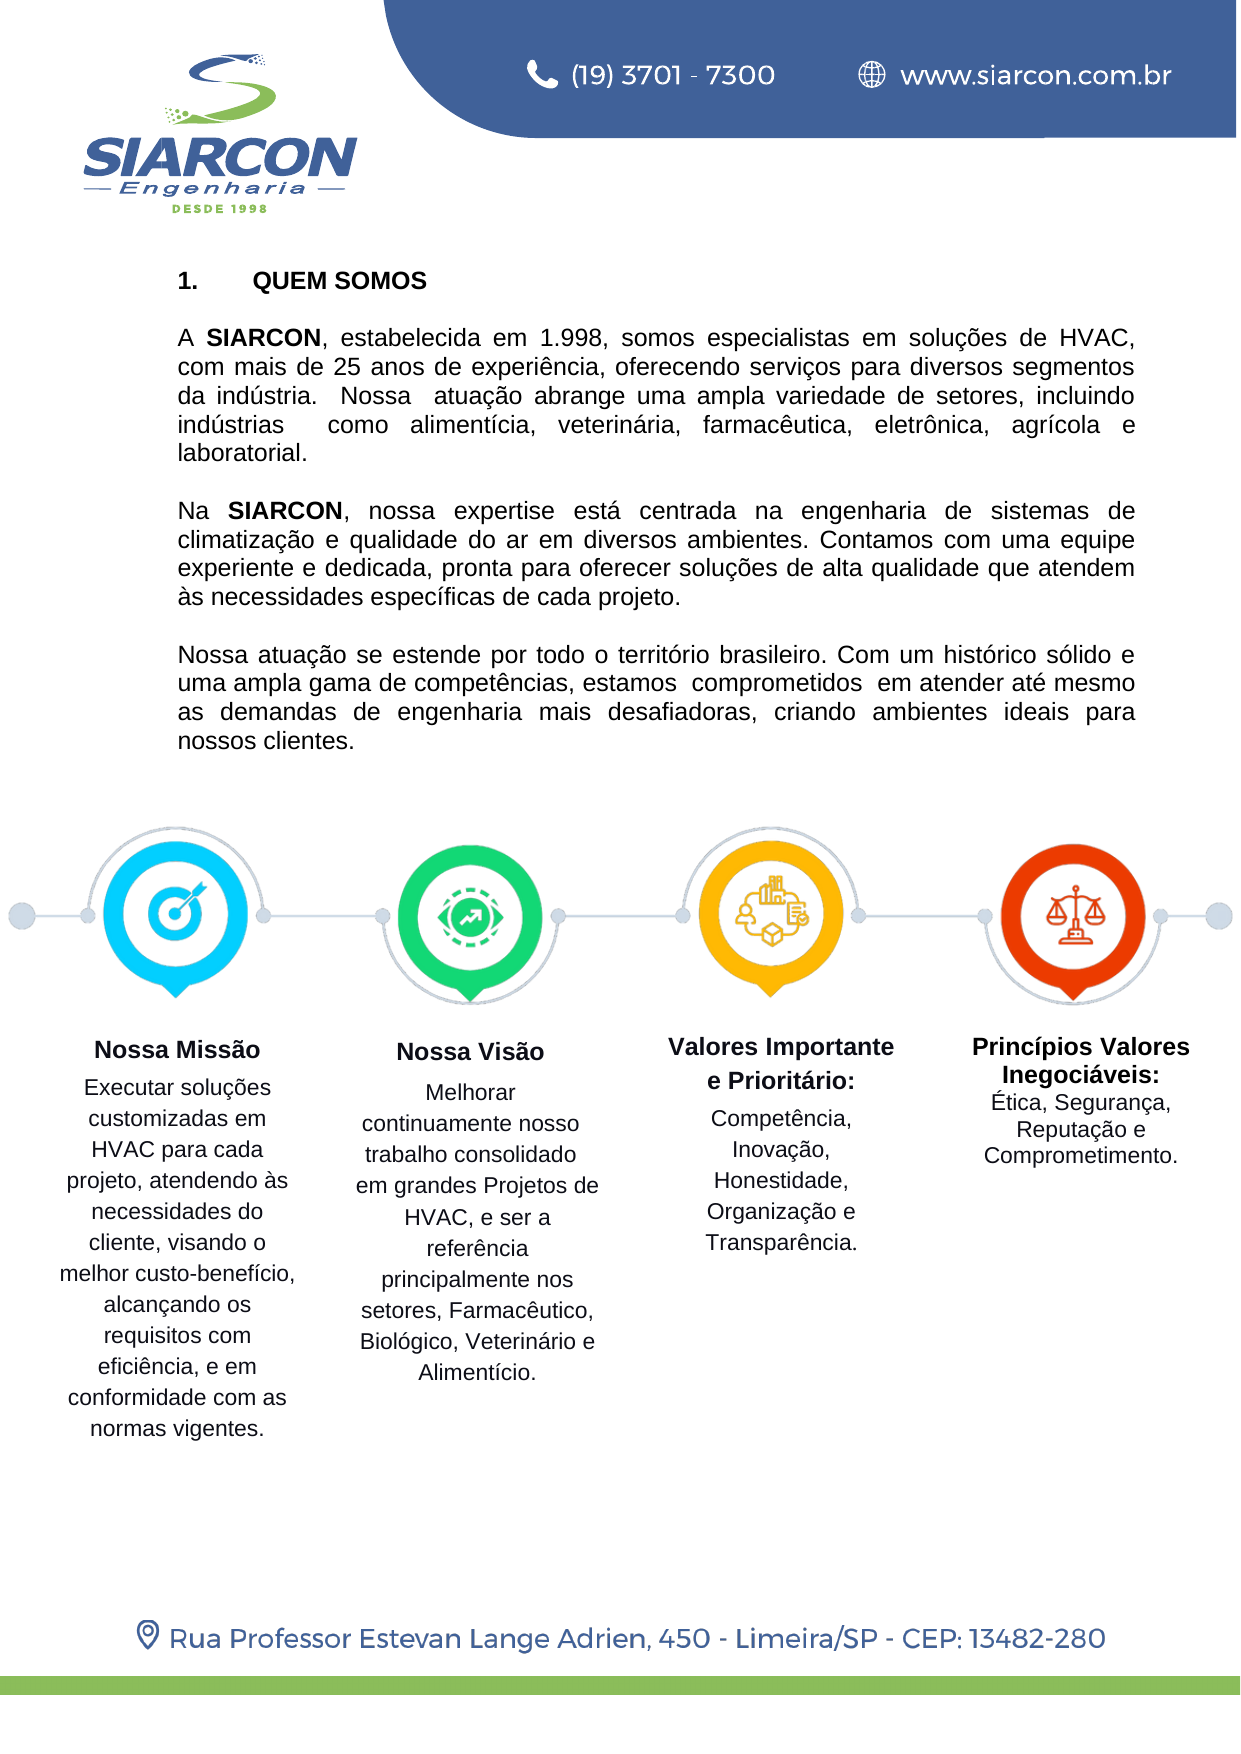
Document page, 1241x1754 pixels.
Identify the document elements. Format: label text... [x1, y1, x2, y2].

text Nossa atuação se estende por todo o território brasileiro. Com um histórico sólido e uma ampla gama de competências, estamos comprometidos em atender até mesmo as demandas de engenharia mais desafiadoras, criando ambientes ideais para nossos clientes. [177, 639, 1137, 754]
picture [0, 815, 1240, 1014]
text A SIARCON, estabelecida em 1.998, somos especialistas em soluções de HVAC, com mais de 25 anos de experiência, oferecendo serviços para diversos segmentos da indústria. Nossa atuação abrange uma ampla variedade de setores, incluindo indústrias como alimentícia, veterinária, farmacêutica, eletrônica, agrícola e laboratorial. [177, 323, 1137, 467]
picture [0, 1620, 1241, 1695]
text Na SIARCON, nossa expertise está centrada na engenharia de sistemas de climatização e qualidade do ar em diversos ambientes. Contamos com uma equipe experiente e dedicada, pronta para oferecer soluções de alta qualidade que atendem às necessidades específicas de cada projeto. [177, 496, 1137, 611]
subtitle QUEM SOMOS [177, 266, 1137, 294]
